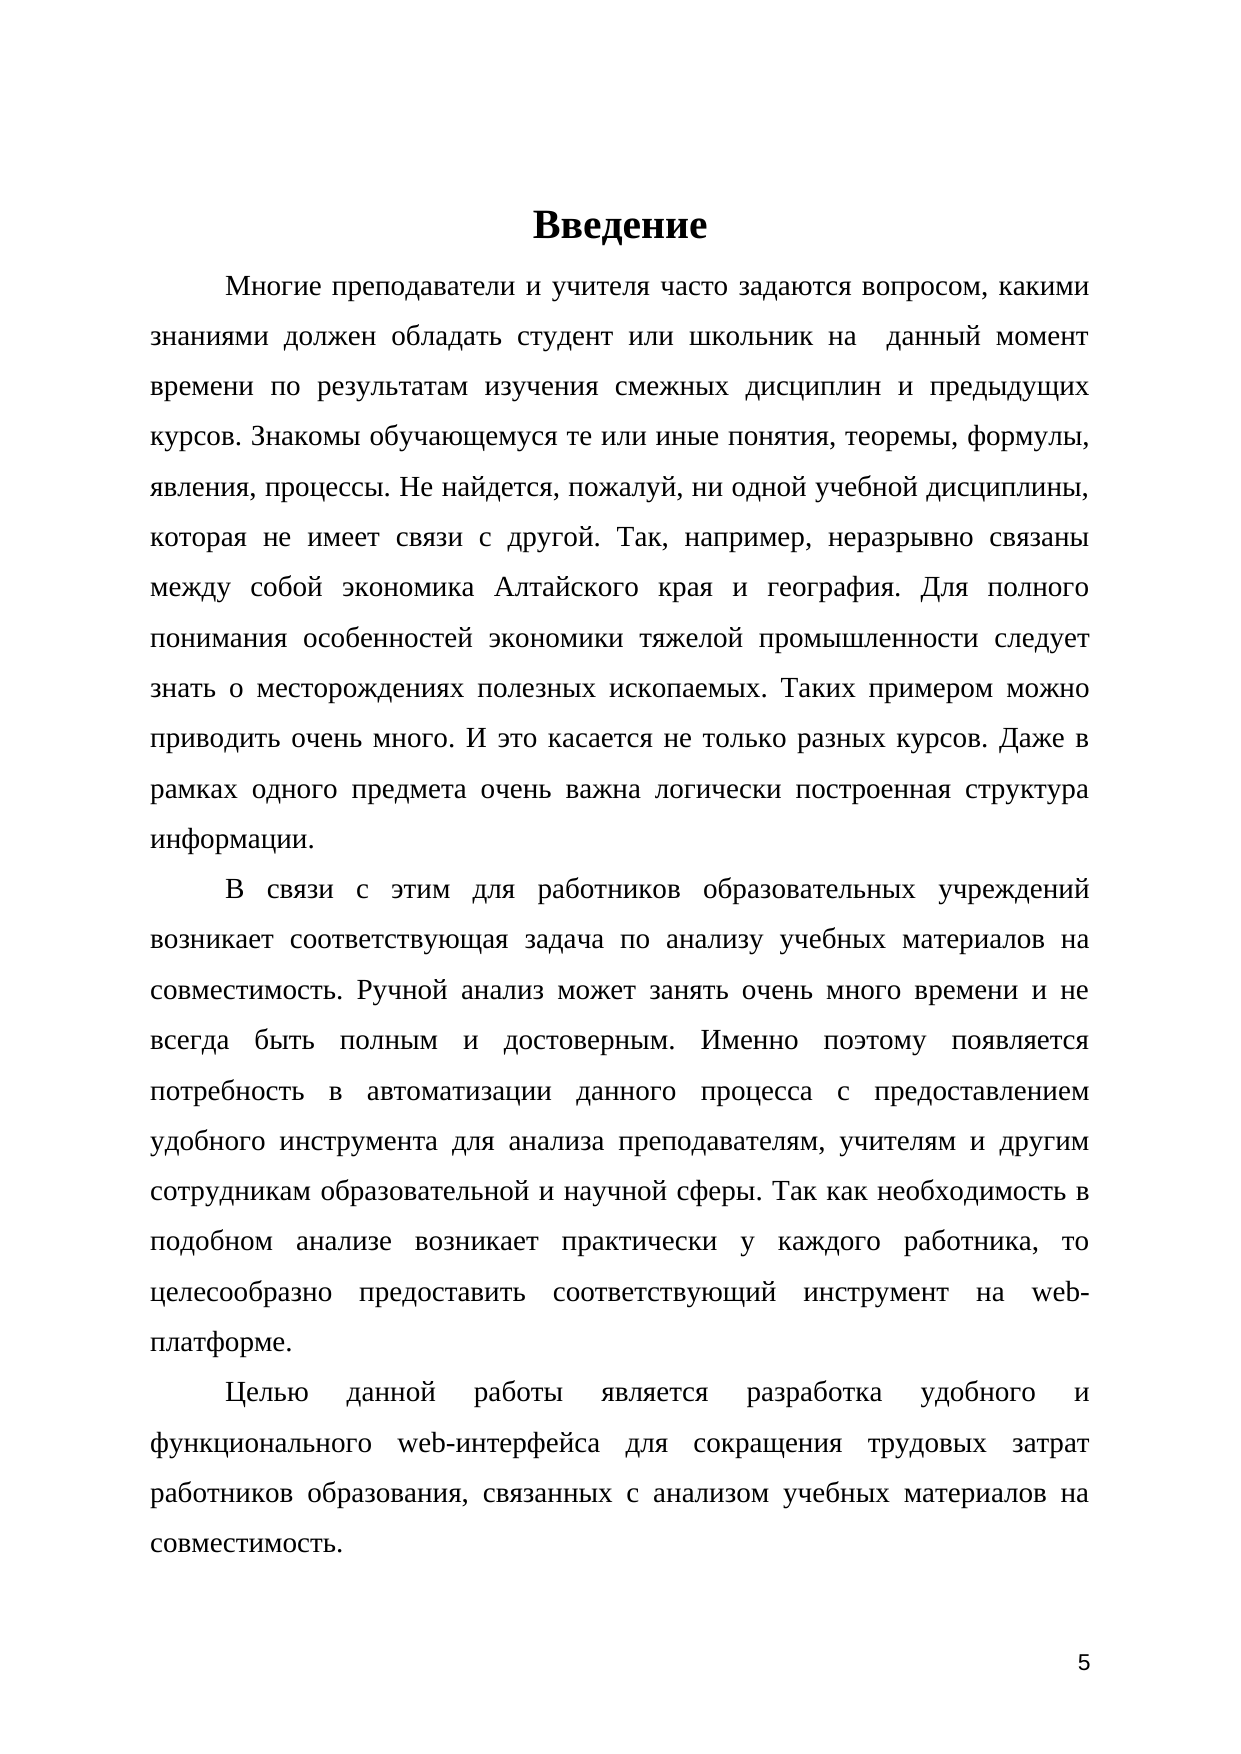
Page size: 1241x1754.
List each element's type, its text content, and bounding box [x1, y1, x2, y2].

text Целью данной работы является разработка удобного и функционального web-интерфейса для сокращения трудовых затрат работников образования, связанных с анализом учебных материалов на совместимость. [150, 1374, 1090, 1559]
text Многие преподаватели и учителя часто задаются вопросом, какими знаниями должен обладать студент или школьник на данный момент времени по результатам изучения смежных дисциплин и предыдущих курсов. Знакомы обучающемуся те или иные понятия, теоремы, формулы, явления, процессы. Не найдется, пожалуй, ни одной учебной дисциплины, которая не имеет связи с другой. Так, например, неразрывно связаны между собой экономика Алтайского края и география. Для полного понимания особенностей экономики тяжелой промышленности следует знать о месторождениях полезных ископаемых. Таких примером можно приводить очень много. И это касается не только разных курсов. Даже в рамках одного предмета очень важна логически построенная структура информации. [150, 268, 1090, 854]
text В связи с этим для работников образовательных учреждений возникает соответствующая задача по анализу учебных материалов на совместимость. Ручной анализ может занять очень много времени и не всегда быть полным и достоверным. Именно поэтому появляется потребность в автоматизации данного процесса с предоставлением удобного инструмента для анализа преподавателям, учителям и другим сотрудникам образовательной и научной сферы. Так как необходимость в подобном анализе возникает практически у каждого работника, то целесообразно предоставить соответствующий инструмент на web-платформе. [150, 871, 1090, 1358]
subtitle Введение [150, 200, 1090, 248]
